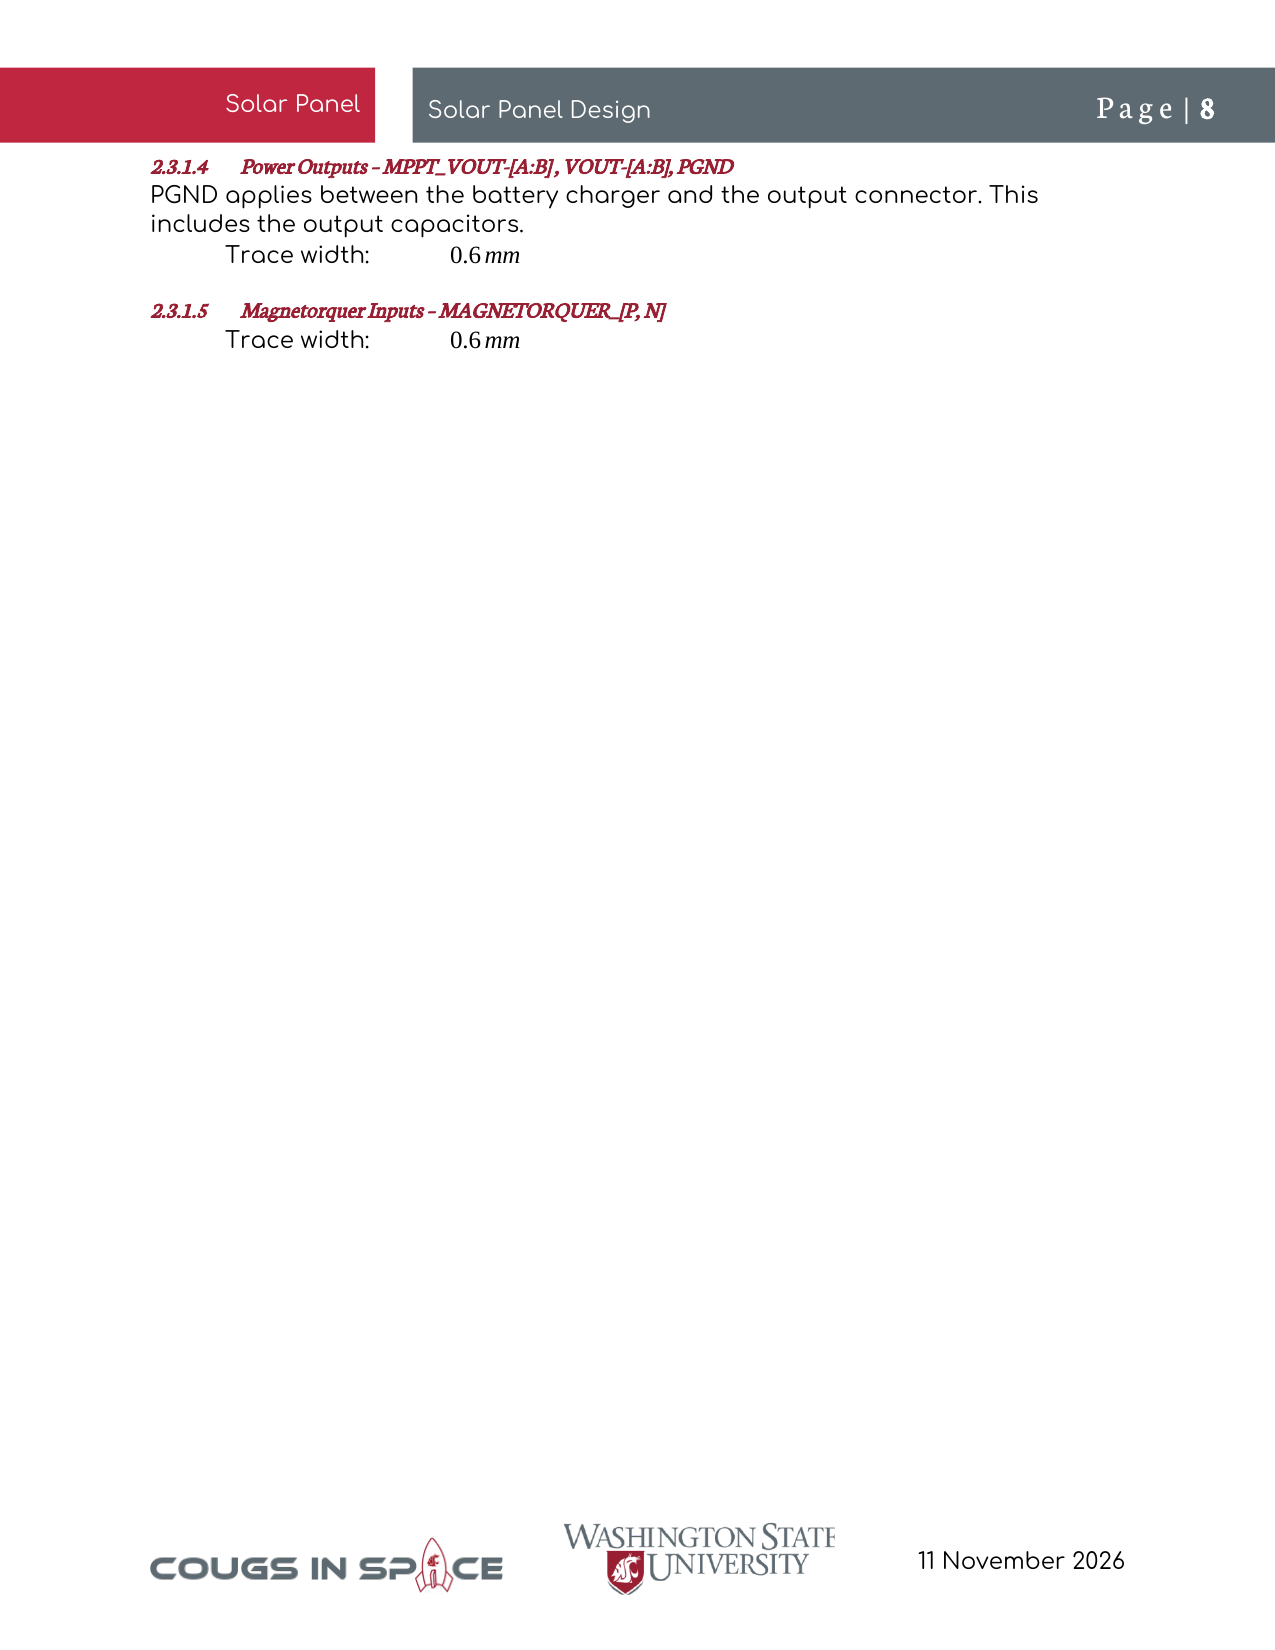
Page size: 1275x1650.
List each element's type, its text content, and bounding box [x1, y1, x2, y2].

subtitle Magnetorquer Inputs – MAGNETORQUER_[P, N] [150, 294, 1125, 323]
subtitle Power Outputs – MPPT_VOUT-[A:B] , VOUT-[A:B], PGND [150, 150, 1125, 179]
text Trace width: [225, 242, 1125, 269]
text PGND applies between the battery charger and the output connector. This includes the output capacitors. [150, 183, 1125, 238]
picture [150, 1537, 503, 1594]
picture [562, 1522, 835, 1594]
text Trace width: [225, 327, 1125, 355]
